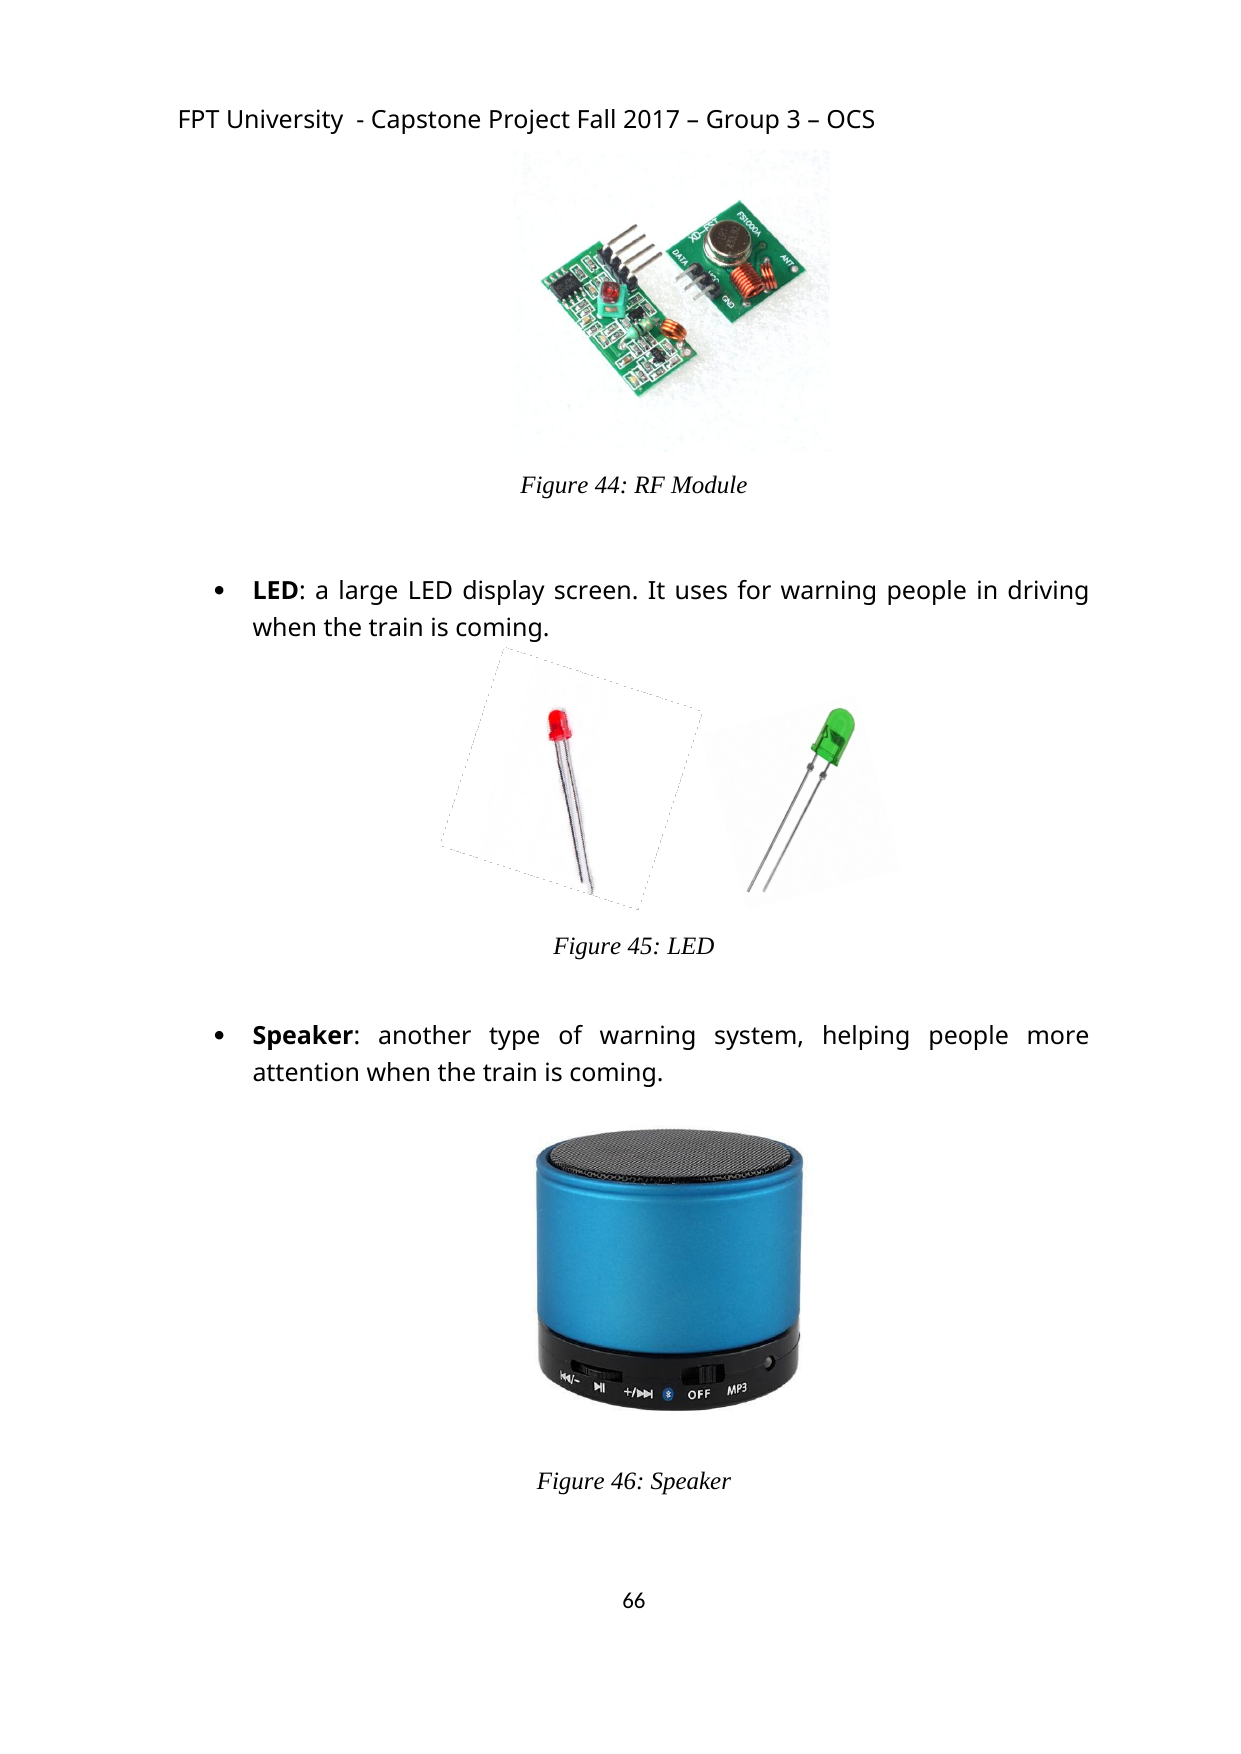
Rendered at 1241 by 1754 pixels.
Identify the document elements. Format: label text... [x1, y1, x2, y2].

picture [512, 150, 830, 452]
picture [439, 647, 702, 909]
text Figure 44: RF Module [177, 470, 1090, 499]
picture [701, 694, 901, 909]
text Figure 46: Speaker [177, 1466, 1090, 1495]
list Speaker: another type of warning system, helping people more attention when the train is coming. [215, 1017, 1090, 1088]
picture [493, 1091, 850, 1448]
text Figure 45: LED [177, 931, 1090, 960]
list LED: a large LED display screen. It uses for warning people in driving when the train is coming. [215, 573, 1090, 644]
